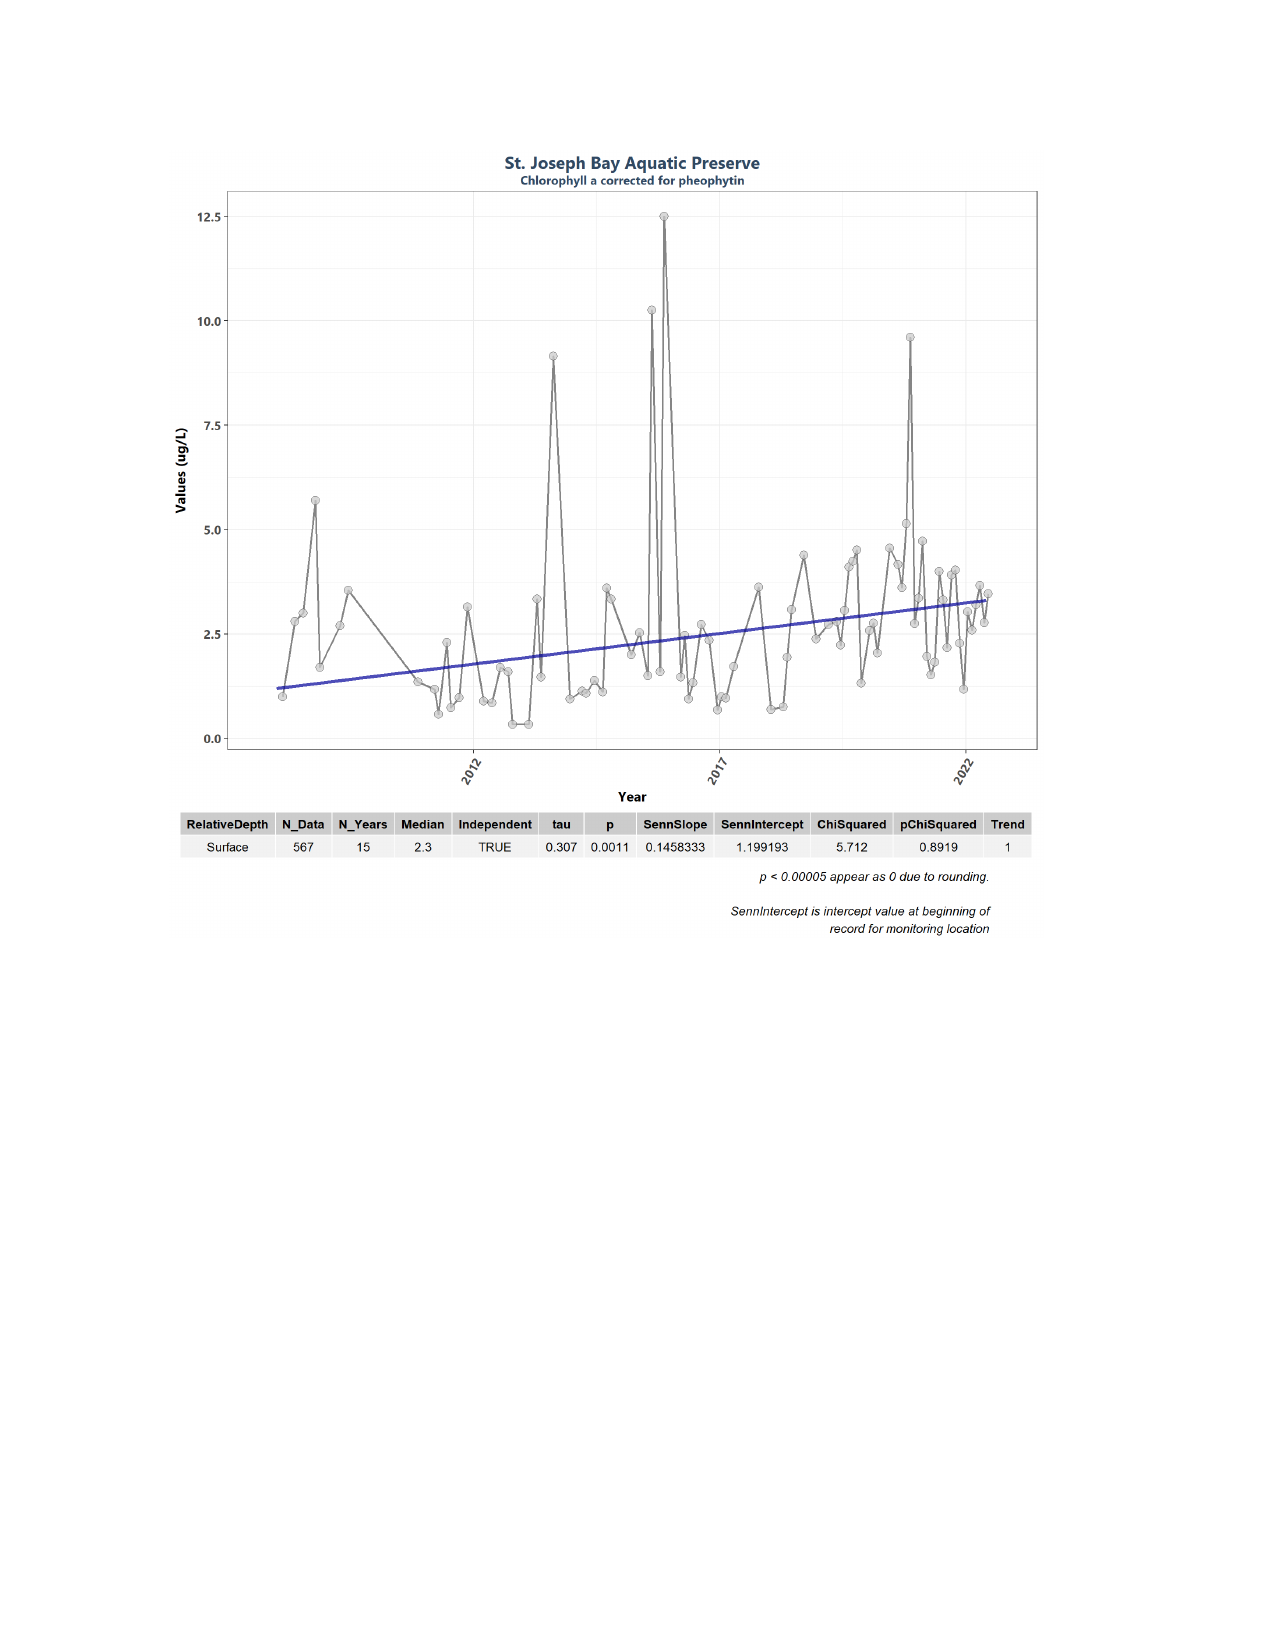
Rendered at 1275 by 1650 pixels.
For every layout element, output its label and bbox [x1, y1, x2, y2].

picture [168, 150, 1044, 938]
